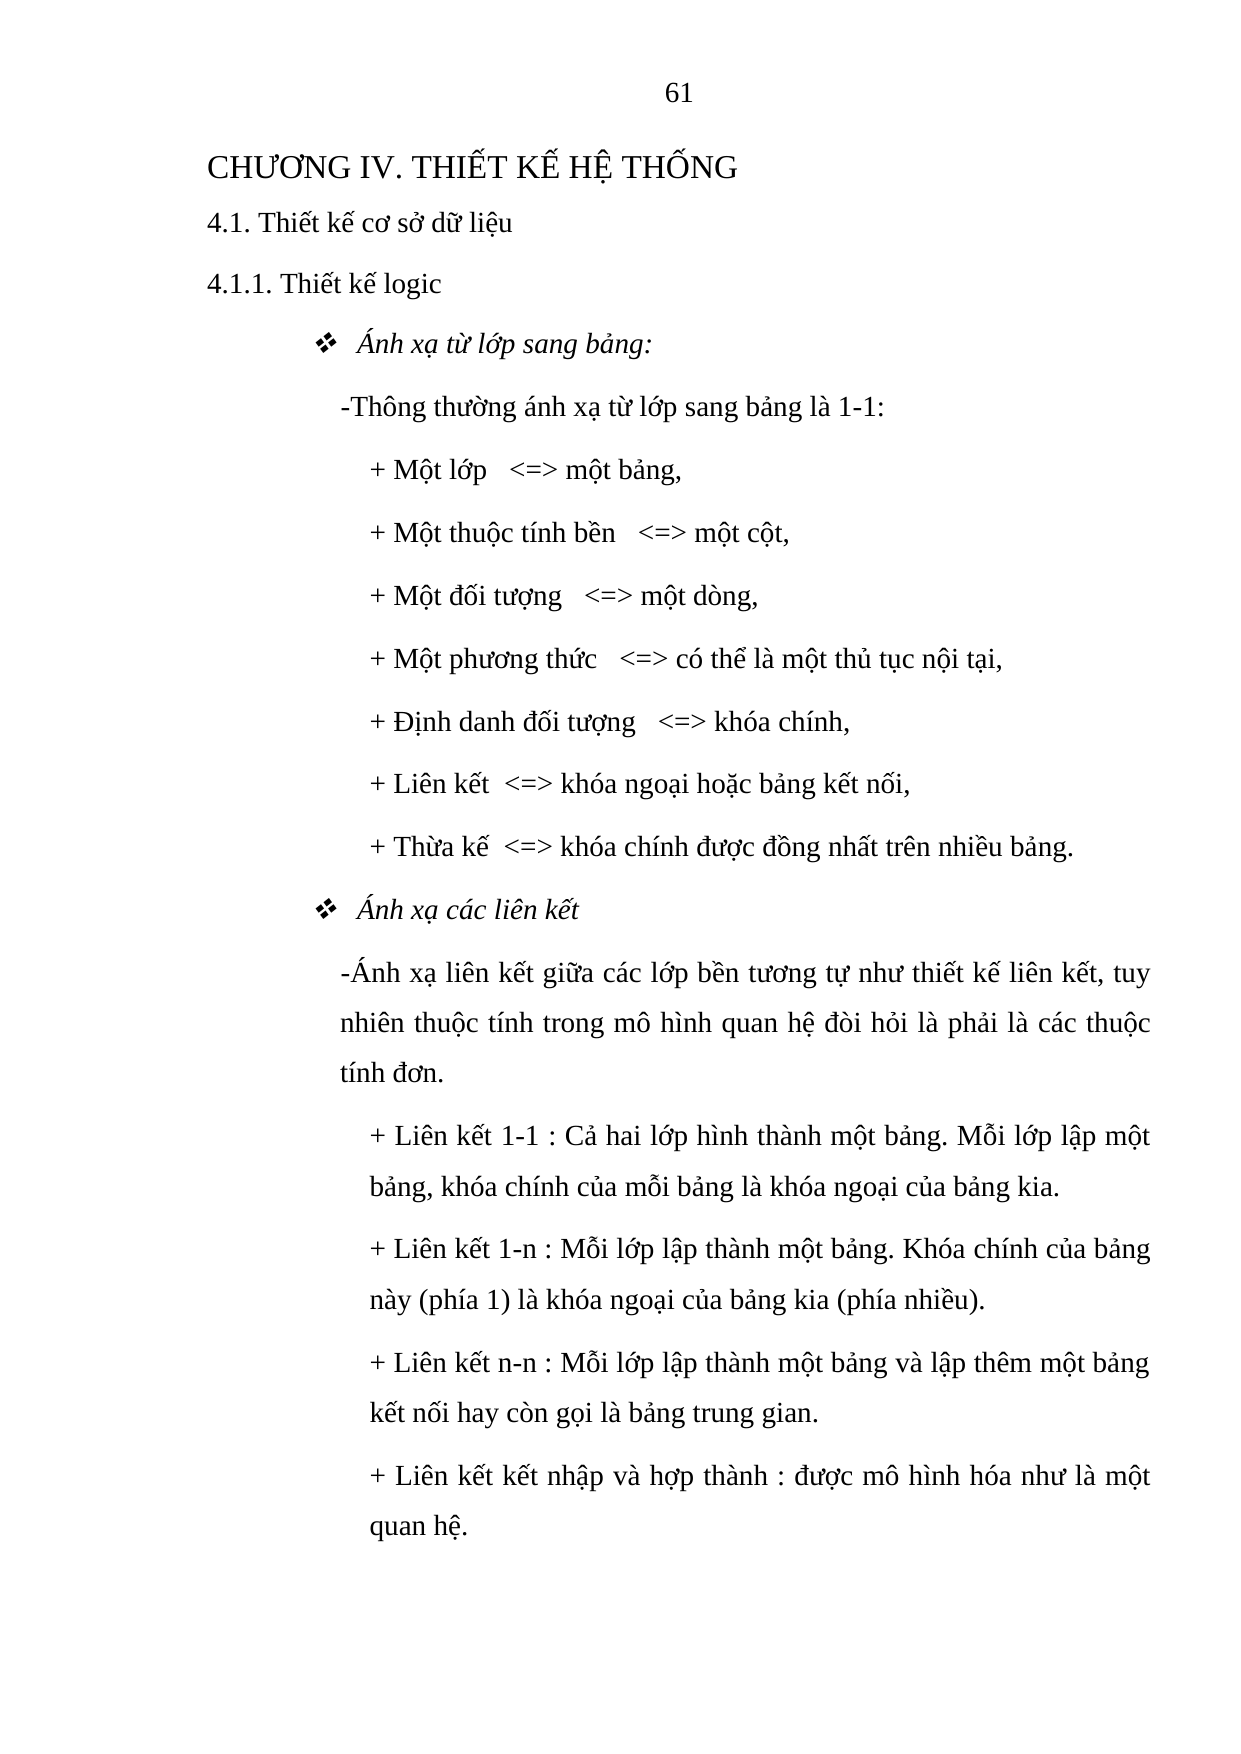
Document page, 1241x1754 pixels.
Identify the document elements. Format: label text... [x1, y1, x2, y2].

text + Định danh đối tượng <=> khóa chính, [369, 704, 1152, 737]
list Ánh xạ từ lớp sang bảng: [310, 327, 1152, 360]
list Ánh xạ liên kết giữa các lớp bền tương tự như thiết kế liên kết, tuy nhiên thuộc tính trong mô hình quan hệ đòi hỏi là phải là các thuộc tính đơn. [340, 955, 1152, 1089]
list Ánh xạ các liên kết [310, 892, 1152, 926]
text + Thừa kế <=> khóa chính được đồng nhất trên nhiều bảng. [369, 829, 1152, 863]
list Thông thường ánh xạ từ lớp sang bảng là 1-1: [295, 389, 1152, 423]
text + Một đối tượng <=> một dòng, [369, 578, 1152, 612]
text + Một lớp <=> một bảng, [369, 452, 1152, 486]
text + Liên kết 1-n : Mỗi lớp lập thành một bảng. Khóa chính của bảng này (phía 1) là khóa ngoại của bảng kia (phía nhiều). [369, 1232, 1152, 1315]
text + Liên kết n-n : Mỗi lớp lập thành một bảng và lập thêm một bảng kết nối hay còn gọi là bảng trung gian. [369, 1345, 1152, 1428]
text + Liên kết <=> khóa ngoại hoặc bảng kết nối, [369, 766, 1152, 800]
text + Một phương thức <=> có thể là một thủ tục nội tại, [369, 641, 1152, 674]
text 4.1.1. Thiết kế logic [207, 266, 1152, 299]
text + Một thuộc tính bền <=> một cột, [369, 515, 1152, 549]
text + Liên kết kết nhập và hợp thành : được mô hình hóa như là một quan hệ. [369, 1458, 1152, 1542]
text + Liên kết 1-1 : Cả hai lớp hình thành một bảng. Mỗi lớp lập một bảng, khóa chính của mỗi bảng là khóa ngoại của bảng kia. [369, 1118, 1152, 1202]
subtitle CHƯƠNG IV. THIẾT KẾ HỆ THỐNG [207, 148, 1152, 186]
text 4.1. Thiết kế cơ sở dữ liệu [207, 205, 1152, 239]
